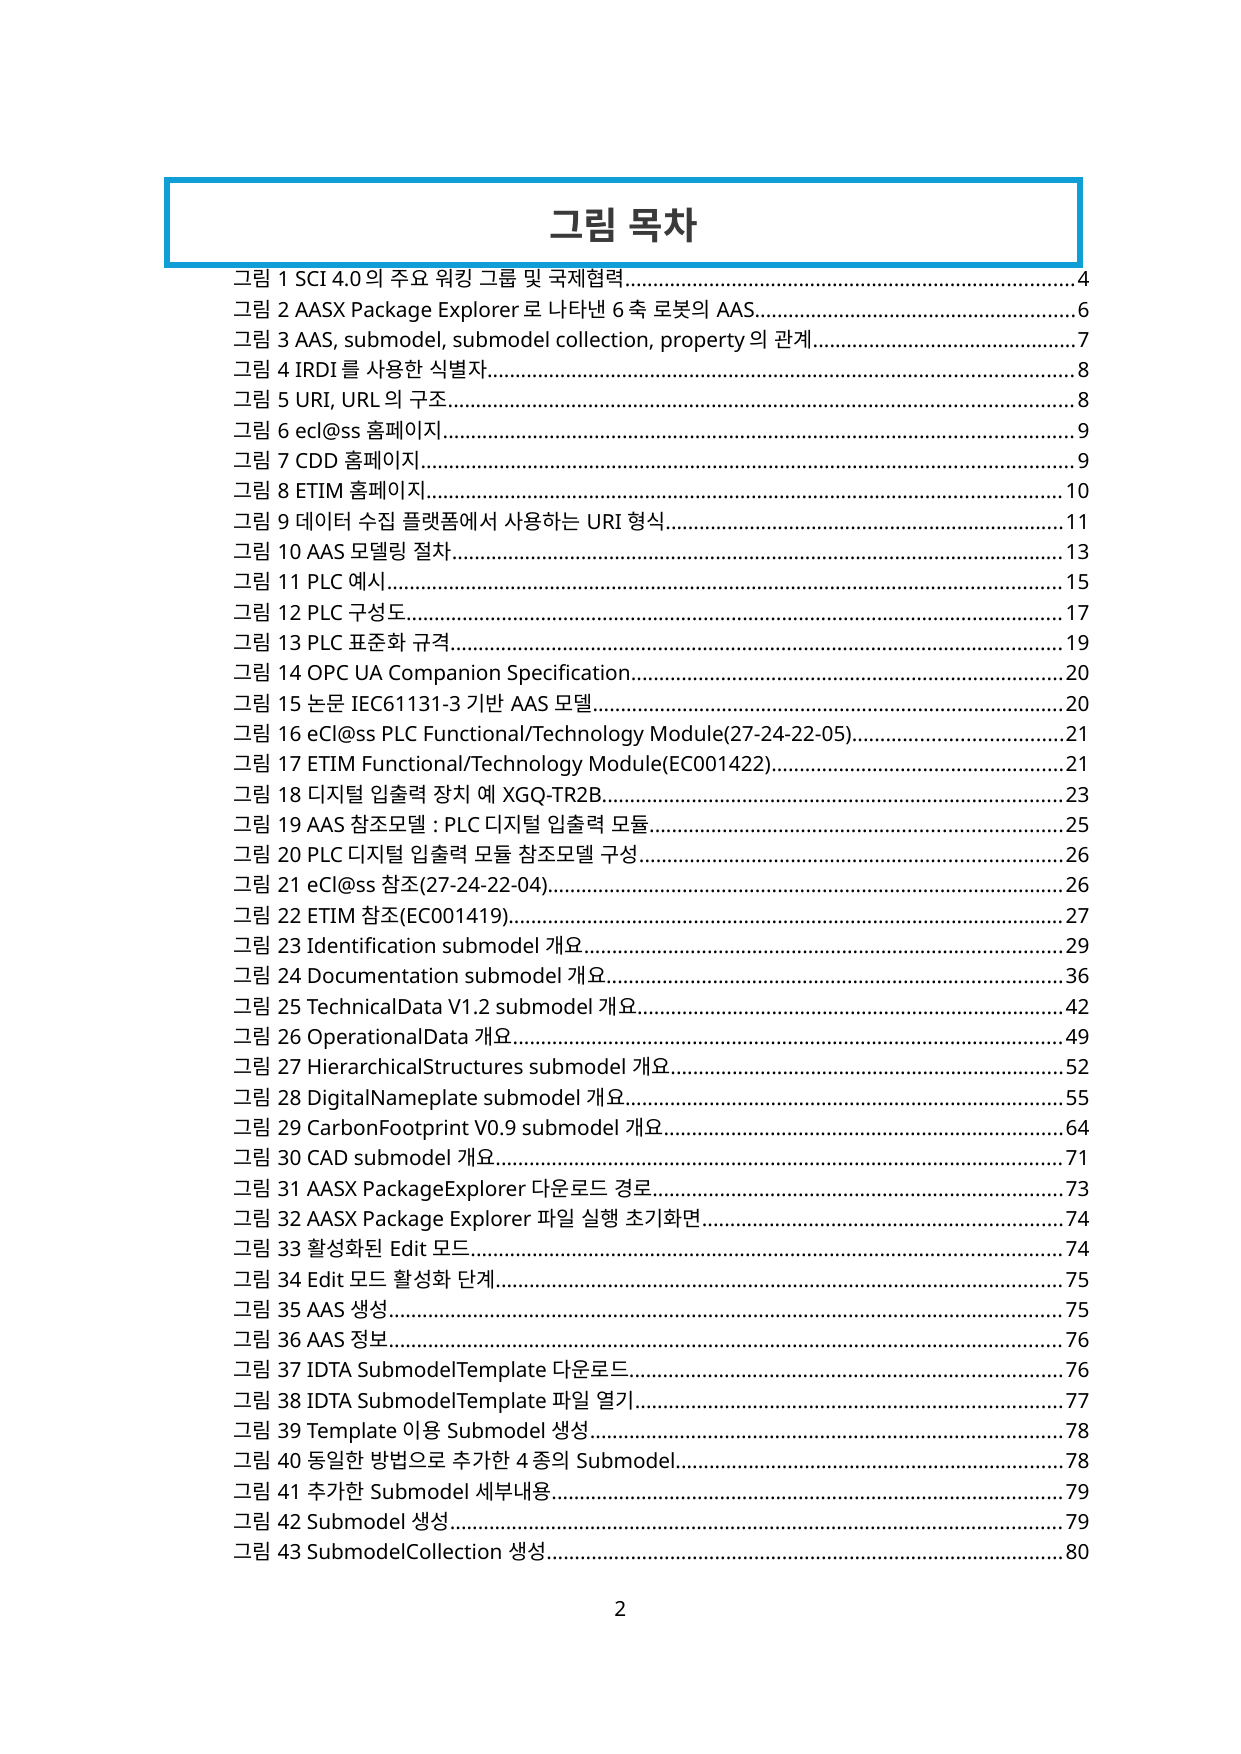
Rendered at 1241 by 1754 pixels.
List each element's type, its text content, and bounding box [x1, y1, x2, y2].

text 그림 19 AAS 참조모델 : PLC디지털 입출력 모듈 25 [233, 808, 1090, 838]
text 그림 26 OperationalData 개요 49 [233, 1020, 1090, 1051]
text 그림 5 URI, URL의 구조 8 [233, 384, 1090, 414]
text 그림 12 PLC 구성도 17 [233, 596, 1090, 626]
text 그림 34 Edit 모드 활성화 단계 75 [233, 1263, 1090, 1293]
text 그림 16 eCl@ss PLC Functional/Technology Module(27-24-22-05) 21 [233, 717, 1090, 747]
text 그림 6 ecl@ss 홈페이지 9 [233, 414, 1090, 444]
text 그림 15 논문 IEC61131-3 기반 AAS 모델 20 [233, 687, 1090, 717]
text 그림 9 데이터 수집 플랫폼에서 사용하는 URI 형식 11 [233, 505, 1090, 535]
text 그림 25 TechnicalData V1.2 submodel 개요 42 [233, 990, 1090, 1020]
text 그림 29 CarbonFootprint V0.9 submodel 개요 64 [233, 1111, 1090, 1142]
text 그림 36 AAS 정보 76 [233, 1323, 1090, 1354]
text 그림 30 CAD submodel 개요 71 [233, 1142, 1090, 1172]
text 그림 43 SubmodelCollection 생성 80 [233, 1536, 1090, 1566]
text 그림 28 DigitalNameplate submodel 개요 55 [233, 1081, 1090, 1111]
text 그림 2 AASX Package Explorer로 나타낸 6축 로봇의 AAS 6 [233, 293, 1090, 323]
text 그림 17 ETIM Functional/Technology Module(EC001422) 21 [233, 747, 1090, 778]
text 그림 21 eCl@ss 참조(27-24-22-04) 26 [233, 869, 1090, 899]
text 그림 22 ETIM 참조(EC001419) 27 [233, 899, 1090, 929]
text 그림 42 Submodel 생성 79 [233, 1505, 1090, 1536]
text 그림 18 디지털 입출력 장치 예 XGQ-TR2B 23 [233, 778, 1090, 808]
text 그림 7 CDD 홈페이지 9 [233, 444, 1090, 475]
text 그림 33 활성화된 Edit 모드 74 [233, 1232, 1090, 1263]
text 그림 38 IDTA SubmodelTemplate 파일 열기 77 [233, 1384, 1090, 1414]
text 그림 31 AASX PackageExplorer 다운로드 경로 73 [233, 1172, 1090, 1202]
text 그림 14 OPC UA Companion Specification 20 [233, 657, 1090, 687]
text 그림 39 Template 이용 Submodel 생성 78 [233, 1414, 1090, 1445]
text 그림 40 동일한 방법으로 추가한 4종의 Submodel 78 [233, 1445, 1090, 1475]
text 그림 4 IRDI를 사용한 식별자 8 [233, 353, 1090, 384]
text 그림 24 Documentation submodel 개요 36 [233, 960, 1090, 990]
text 그림 10 AAS 모델링 절차 13 [233, 535, 1090, 566]
text 그림 32 AASX Package Explorer 파일 실행 초기화면 74 [233, 1202, 1090, 1232]
text 그림 27 HierarchicalStructures submodel 개요 52 [233, 1051, 1090, 1081]
text 그림 8 ETIM 홈페이지 10 [233, 475, 1090, 505]
text 그림 37 IDTA SubmodelTemplate 다운로드 76 [233, 1354, 1090, 1384]
text 그림 20 PLC디지털 입출력 모듈 참조모델 구성 26 [233, 838, 1090, 869]
text 그림 3 AAS, submodel, submodel collection, property의 관계 7 [233, 323, 1090, 353]
text 그림 41 추가한 Submodel 세부내용 79 [233, 1475, 1090, 1505]
text 그림 11 PLC 예시 15 [233, 566, 1090, 596]
text 그림 1 SCI 4.0의 주요 워킹 그룹 및 국제협력 4 [233, 262, 1090, 293]
text 그림 23 Identification submodel 개요 29 [233, 929, 1090, 960]
text 그림 13 PLC 표준화 규격 19 [233, 626, 1090, 657]
text 그림 35 AAS 생성 75 [233, 1293, 1090, 1323]
